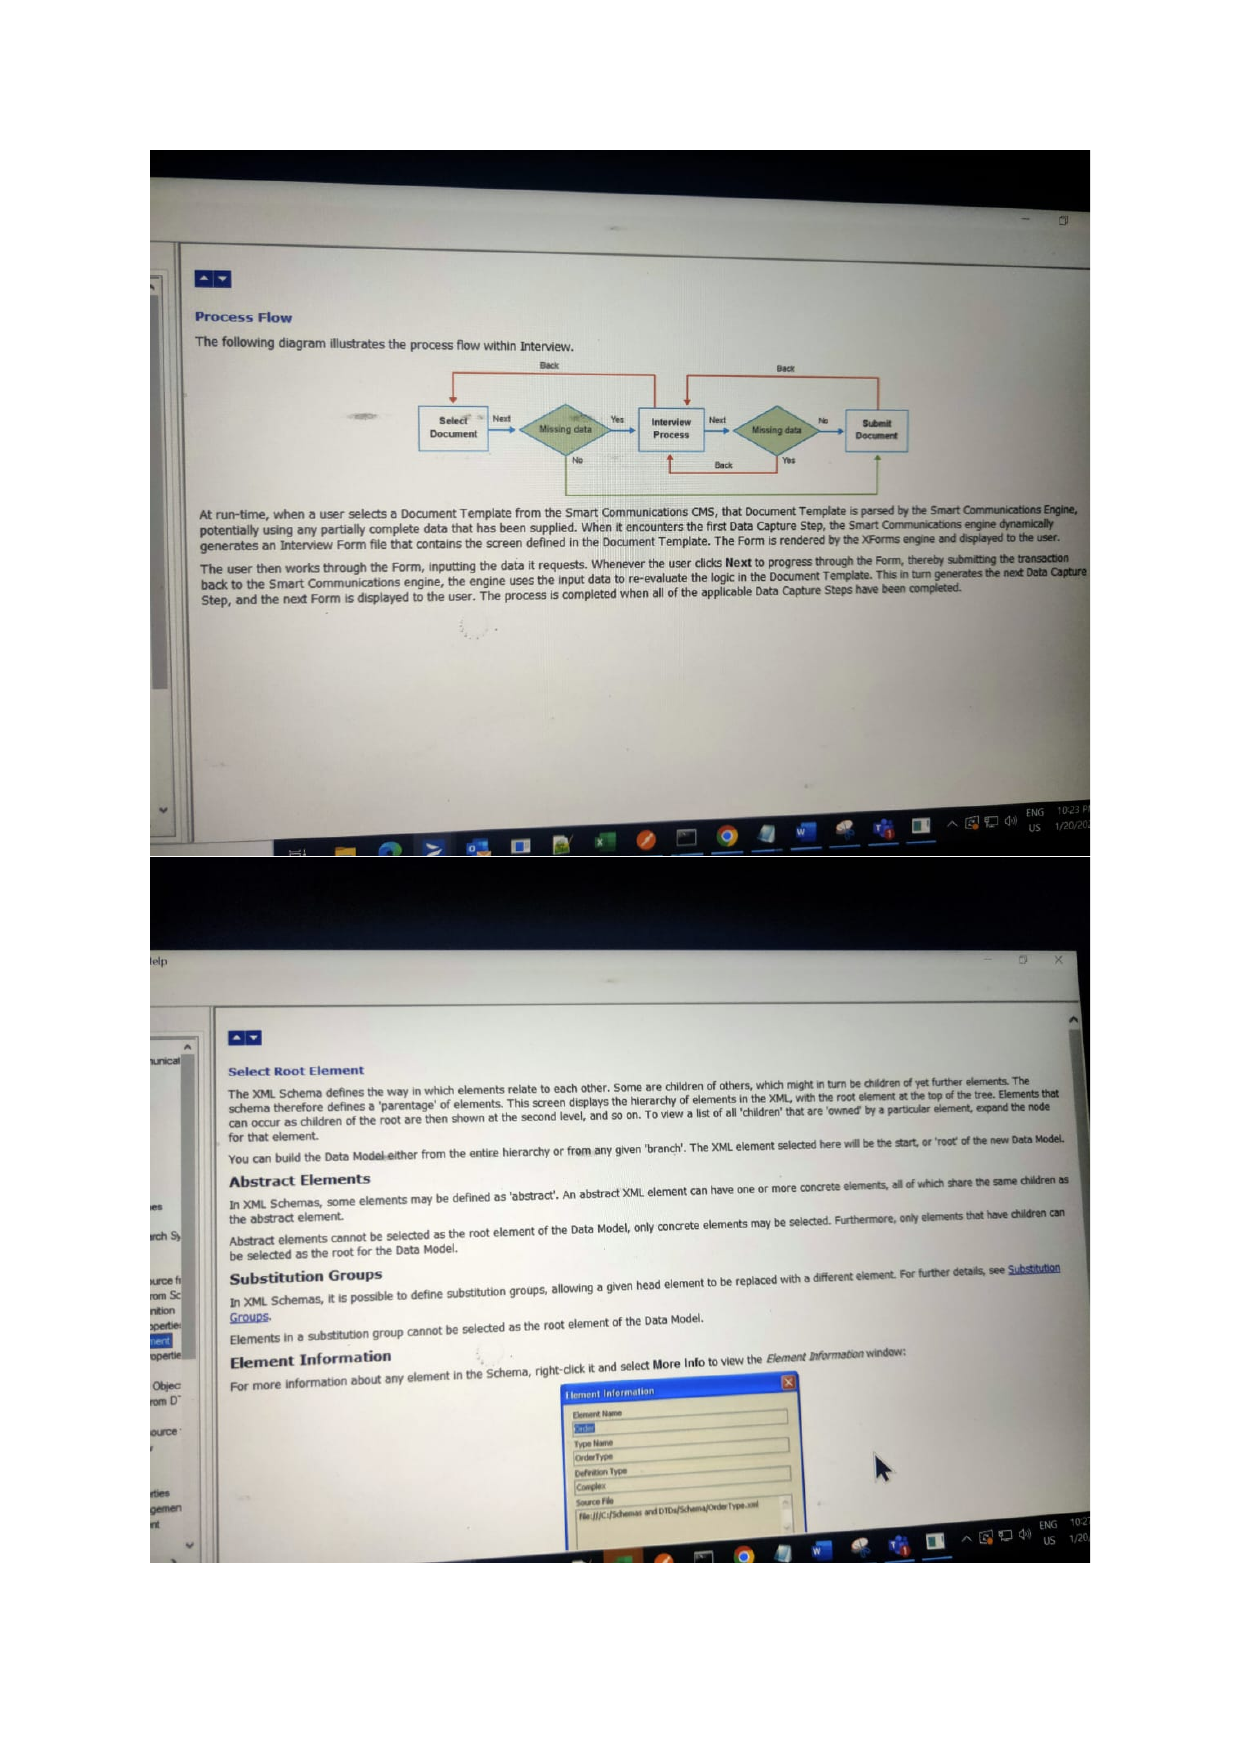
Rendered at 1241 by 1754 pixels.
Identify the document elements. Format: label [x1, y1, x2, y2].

picture [150, 150, 1091, 856]
picture [150, 857, 1091, 1563]
